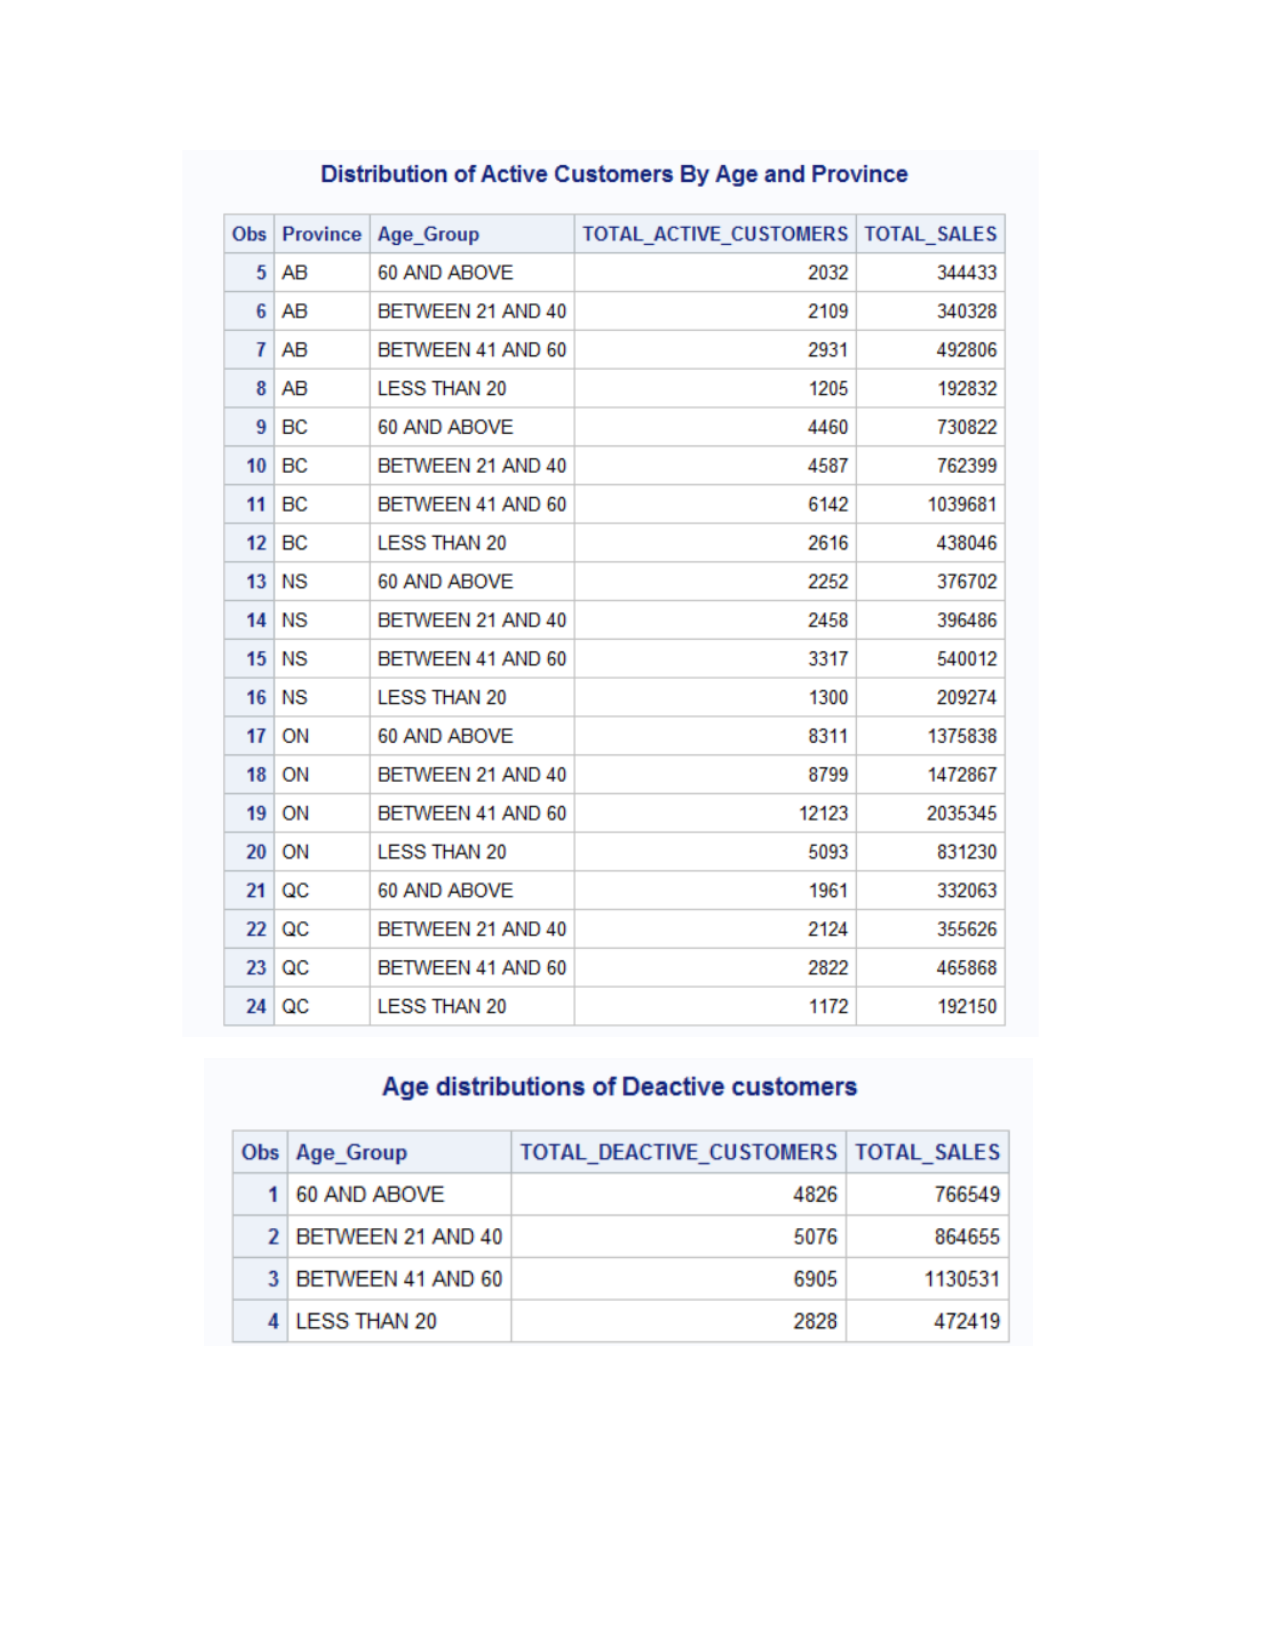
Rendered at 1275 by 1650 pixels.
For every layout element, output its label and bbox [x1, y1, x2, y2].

picture [182, 150, 1039, 1037]
picture [204, 1058, 1033, 1346]
